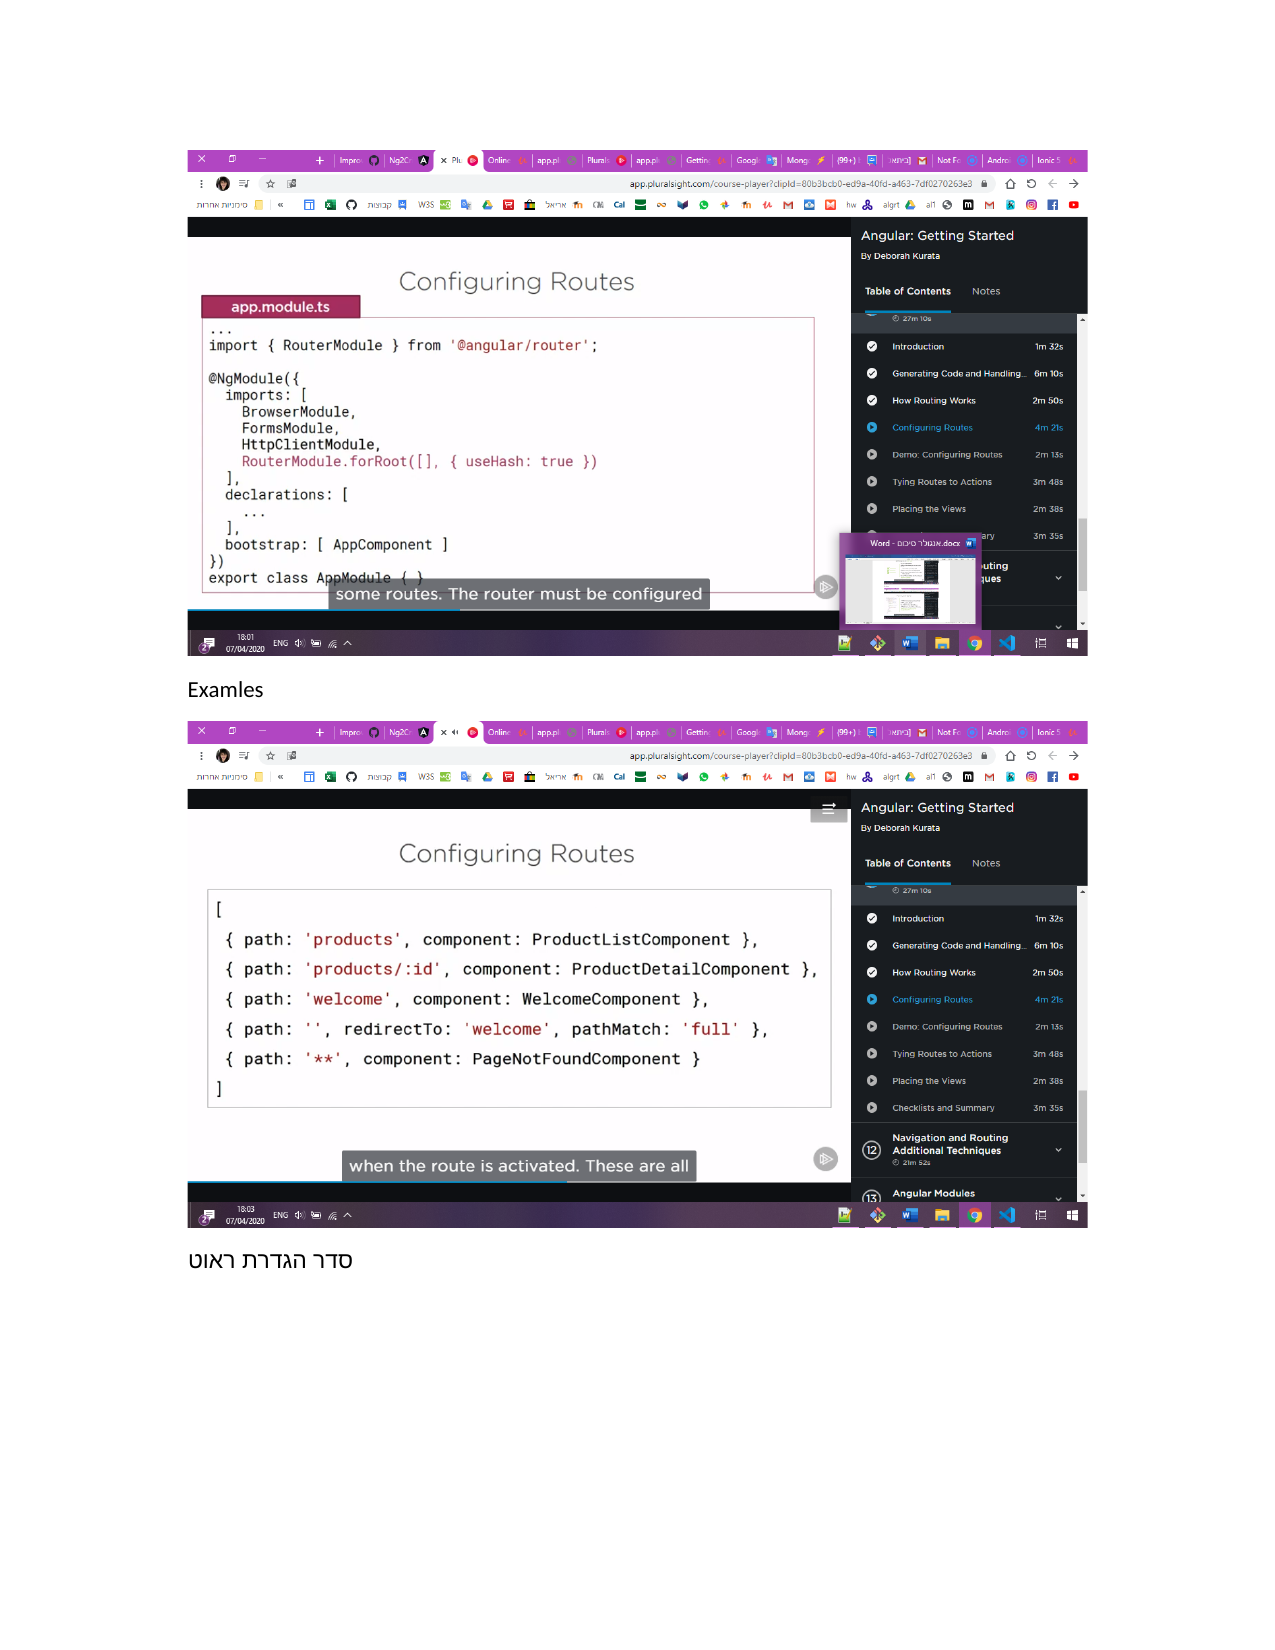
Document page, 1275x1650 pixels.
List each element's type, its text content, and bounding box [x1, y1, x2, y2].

picture [187, 721, 1088, 1228]
text סדר הגדרת ראוט [187, 1247, 1087, 1273]
text Examles [187, 675, 1087, 703]
picture [187, 150, 1088, 656]
